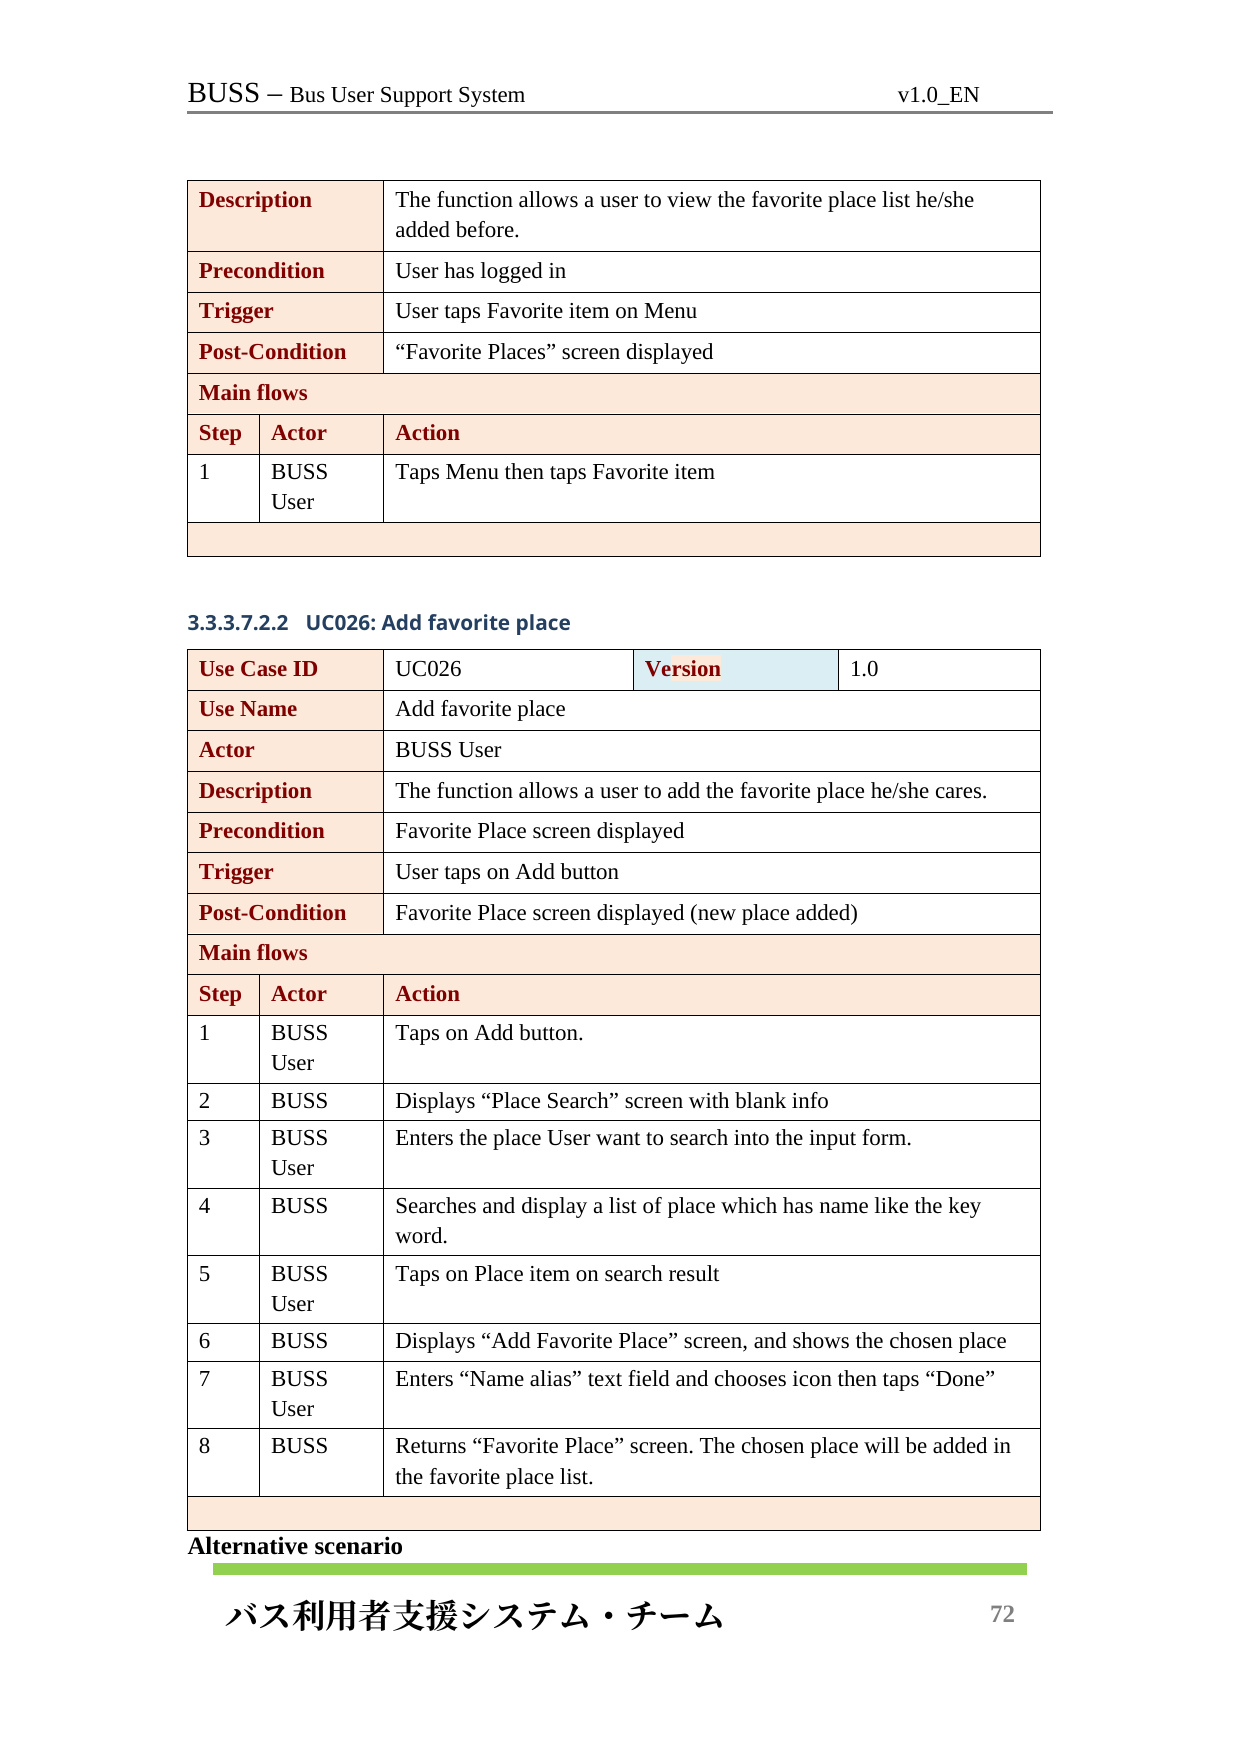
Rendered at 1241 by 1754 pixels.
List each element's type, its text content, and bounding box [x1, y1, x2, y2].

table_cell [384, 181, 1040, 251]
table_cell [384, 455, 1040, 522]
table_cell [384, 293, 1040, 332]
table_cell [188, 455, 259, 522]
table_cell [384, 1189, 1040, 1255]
subtitle UC026: Add favorite place [187, 608, 1053, 637]
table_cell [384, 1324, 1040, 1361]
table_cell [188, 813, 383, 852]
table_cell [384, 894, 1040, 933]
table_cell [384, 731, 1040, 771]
text Alternative scenario [187, 1531, 1053, 1560]
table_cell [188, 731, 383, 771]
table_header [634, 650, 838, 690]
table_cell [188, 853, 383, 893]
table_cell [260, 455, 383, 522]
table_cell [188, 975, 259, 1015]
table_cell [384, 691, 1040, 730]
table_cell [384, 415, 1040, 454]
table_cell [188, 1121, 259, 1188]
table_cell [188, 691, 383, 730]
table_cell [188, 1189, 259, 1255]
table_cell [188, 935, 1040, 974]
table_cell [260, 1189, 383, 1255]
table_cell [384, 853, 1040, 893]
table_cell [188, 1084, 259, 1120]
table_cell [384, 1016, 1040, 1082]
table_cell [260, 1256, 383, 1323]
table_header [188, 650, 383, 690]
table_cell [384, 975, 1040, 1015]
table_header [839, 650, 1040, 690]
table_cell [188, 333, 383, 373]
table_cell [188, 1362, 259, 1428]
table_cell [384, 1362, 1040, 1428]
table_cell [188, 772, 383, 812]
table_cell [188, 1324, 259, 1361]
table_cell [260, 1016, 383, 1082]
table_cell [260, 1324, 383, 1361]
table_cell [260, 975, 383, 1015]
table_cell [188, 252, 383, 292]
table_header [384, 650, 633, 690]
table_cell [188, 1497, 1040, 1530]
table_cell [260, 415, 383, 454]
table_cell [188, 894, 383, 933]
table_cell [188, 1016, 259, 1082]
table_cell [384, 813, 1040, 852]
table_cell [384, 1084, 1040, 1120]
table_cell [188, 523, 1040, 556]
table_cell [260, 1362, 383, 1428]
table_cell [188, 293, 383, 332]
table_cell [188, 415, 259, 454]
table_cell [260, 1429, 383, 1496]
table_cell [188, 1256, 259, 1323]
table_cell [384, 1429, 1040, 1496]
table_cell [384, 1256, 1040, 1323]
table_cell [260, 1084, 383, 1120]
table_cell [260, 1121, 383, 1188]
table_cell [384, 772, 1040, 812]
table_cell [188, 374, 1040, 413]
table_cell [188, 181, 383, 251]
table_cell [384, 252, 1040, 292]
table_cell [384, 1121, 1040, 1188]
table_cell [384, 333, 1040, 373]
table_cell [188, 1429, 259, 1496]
